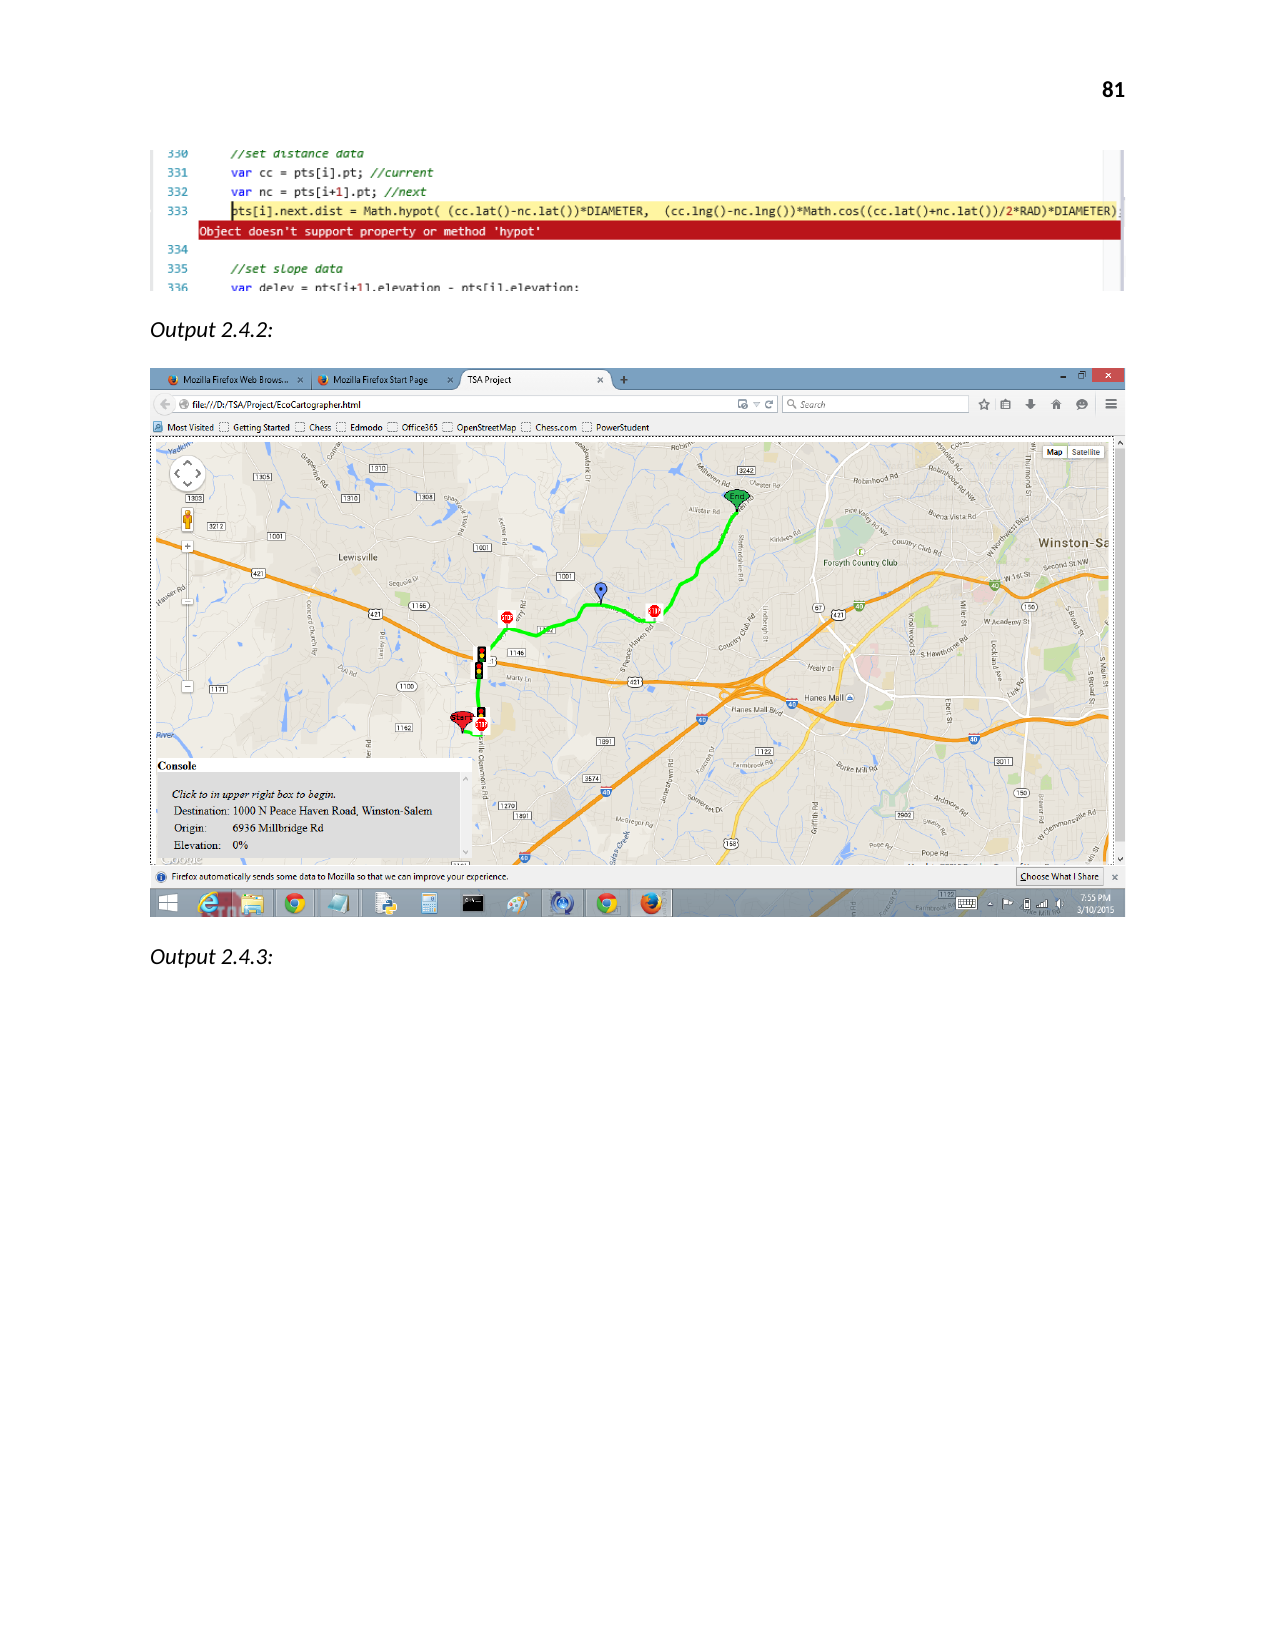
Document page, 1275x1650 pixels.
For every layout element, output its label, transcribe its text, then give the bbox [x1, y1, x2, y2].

text Output 2.4.2: [150, 316, 1125, 344]
text Output 2.4.3: [150, 942, 1125, 970]
picture [150, 150, 1125, 291]
picture [150, 368, 1125, 917]
